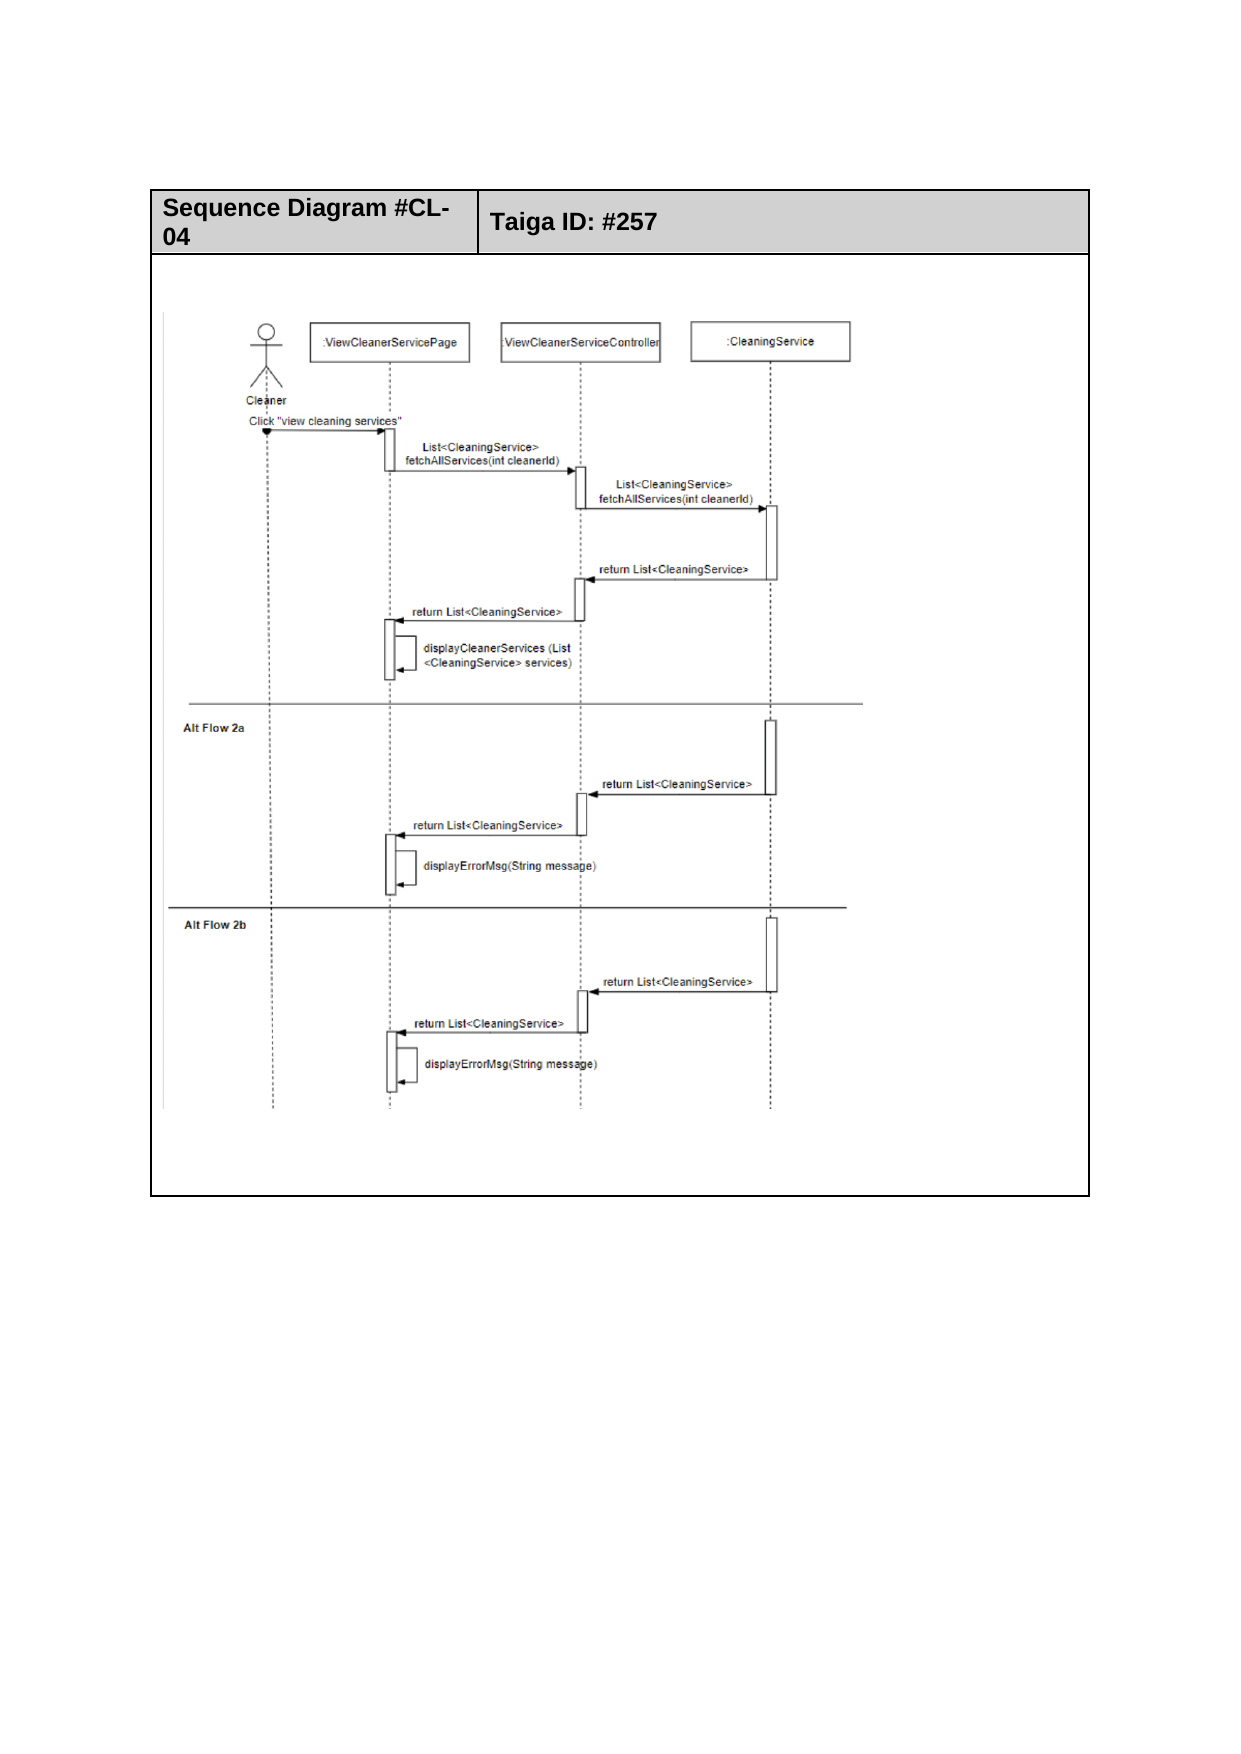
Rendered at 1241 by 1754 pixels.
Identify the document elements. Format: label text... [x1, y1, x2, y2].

table_cell [152, 255, 1088, 1195]
table_header Sequence Diagram #CL-04 [152, 191, 477, 252]
picture [162, 312, 863, 1109]
table_header Taiga ID: #257 [479, 191, 1088, 252]
